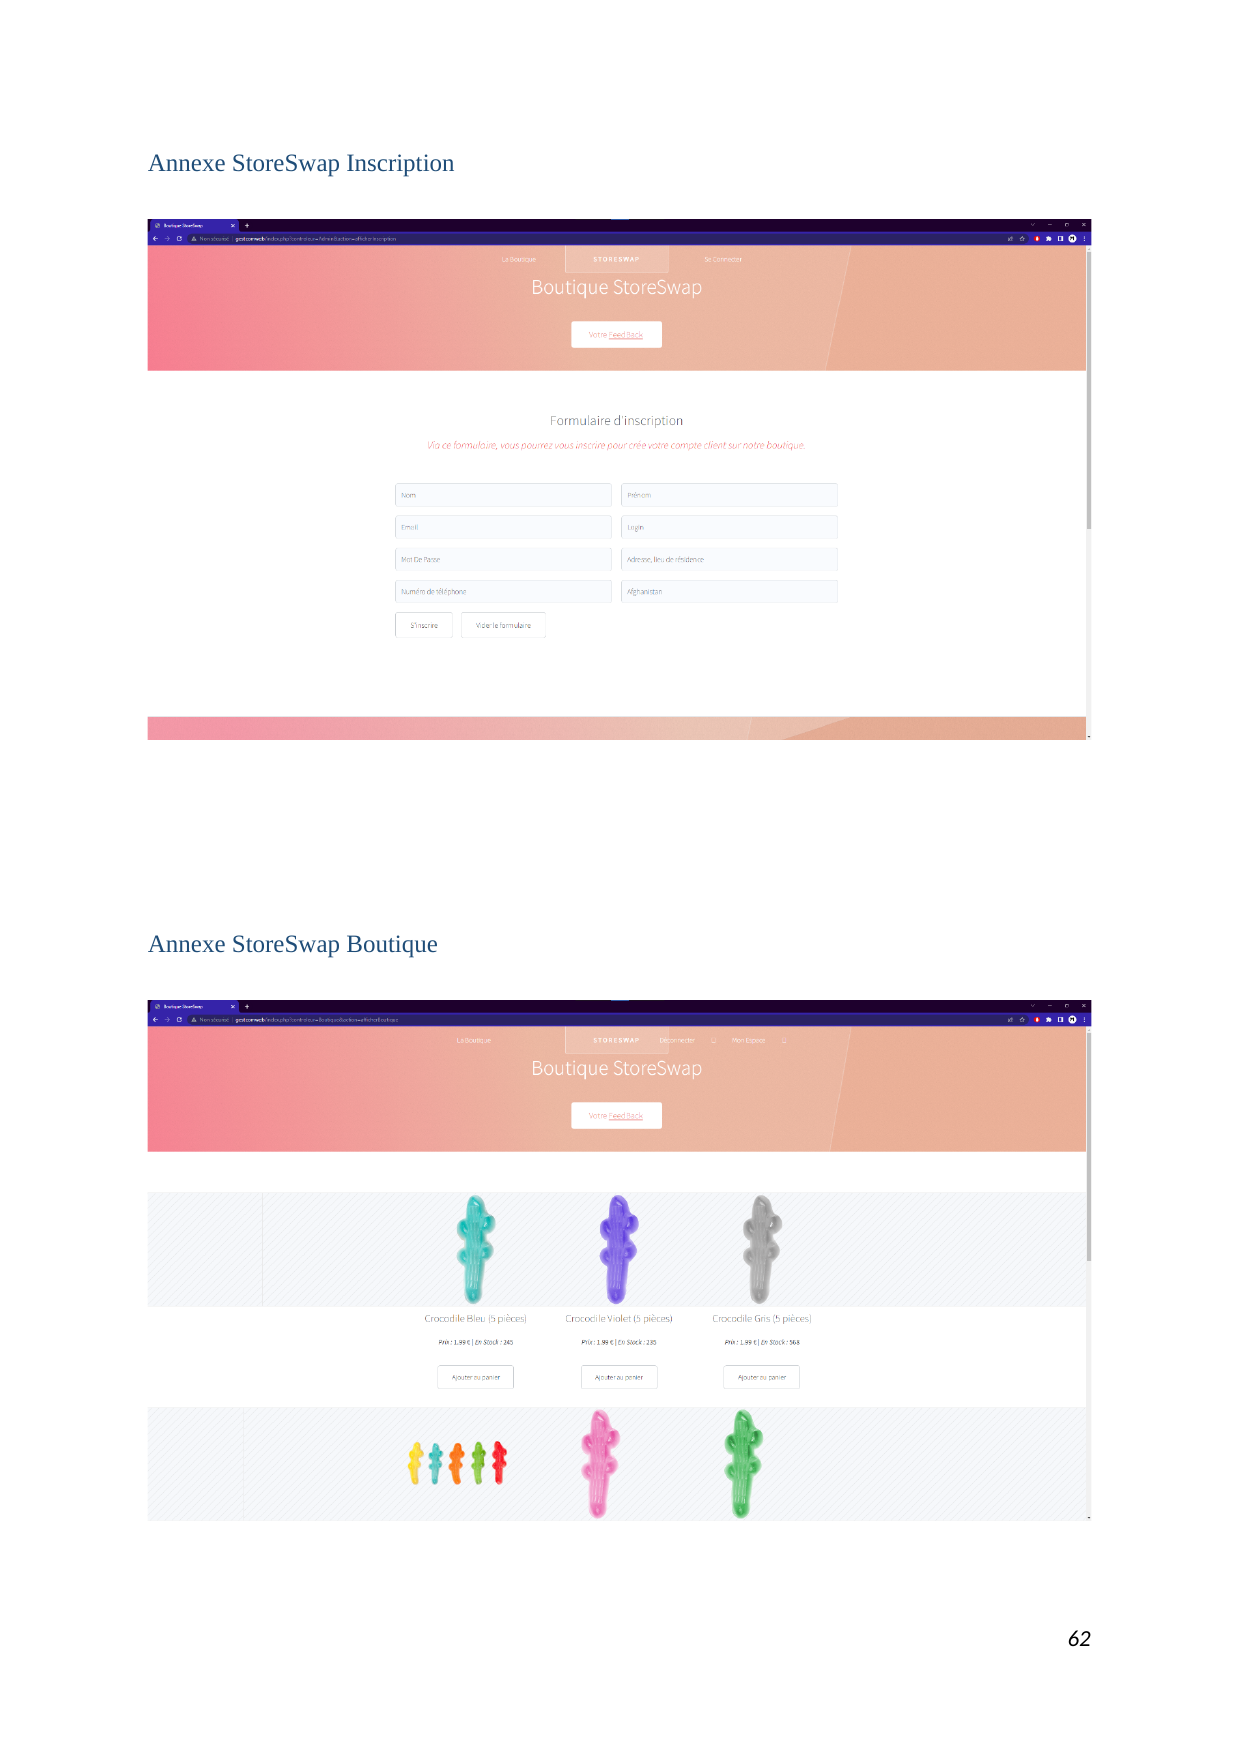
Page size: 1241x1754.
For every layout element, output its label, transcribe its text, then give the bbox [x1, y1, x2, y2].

picture [147, 219, 1092, 740]
subtitle Annexe StoreSwap Inscription [148, 148, 1093, 176]
subtitle Annexe StoreSwap Boutique [148, 929, 1093, 957]
picture [147, 1000, 1092, 1521]
